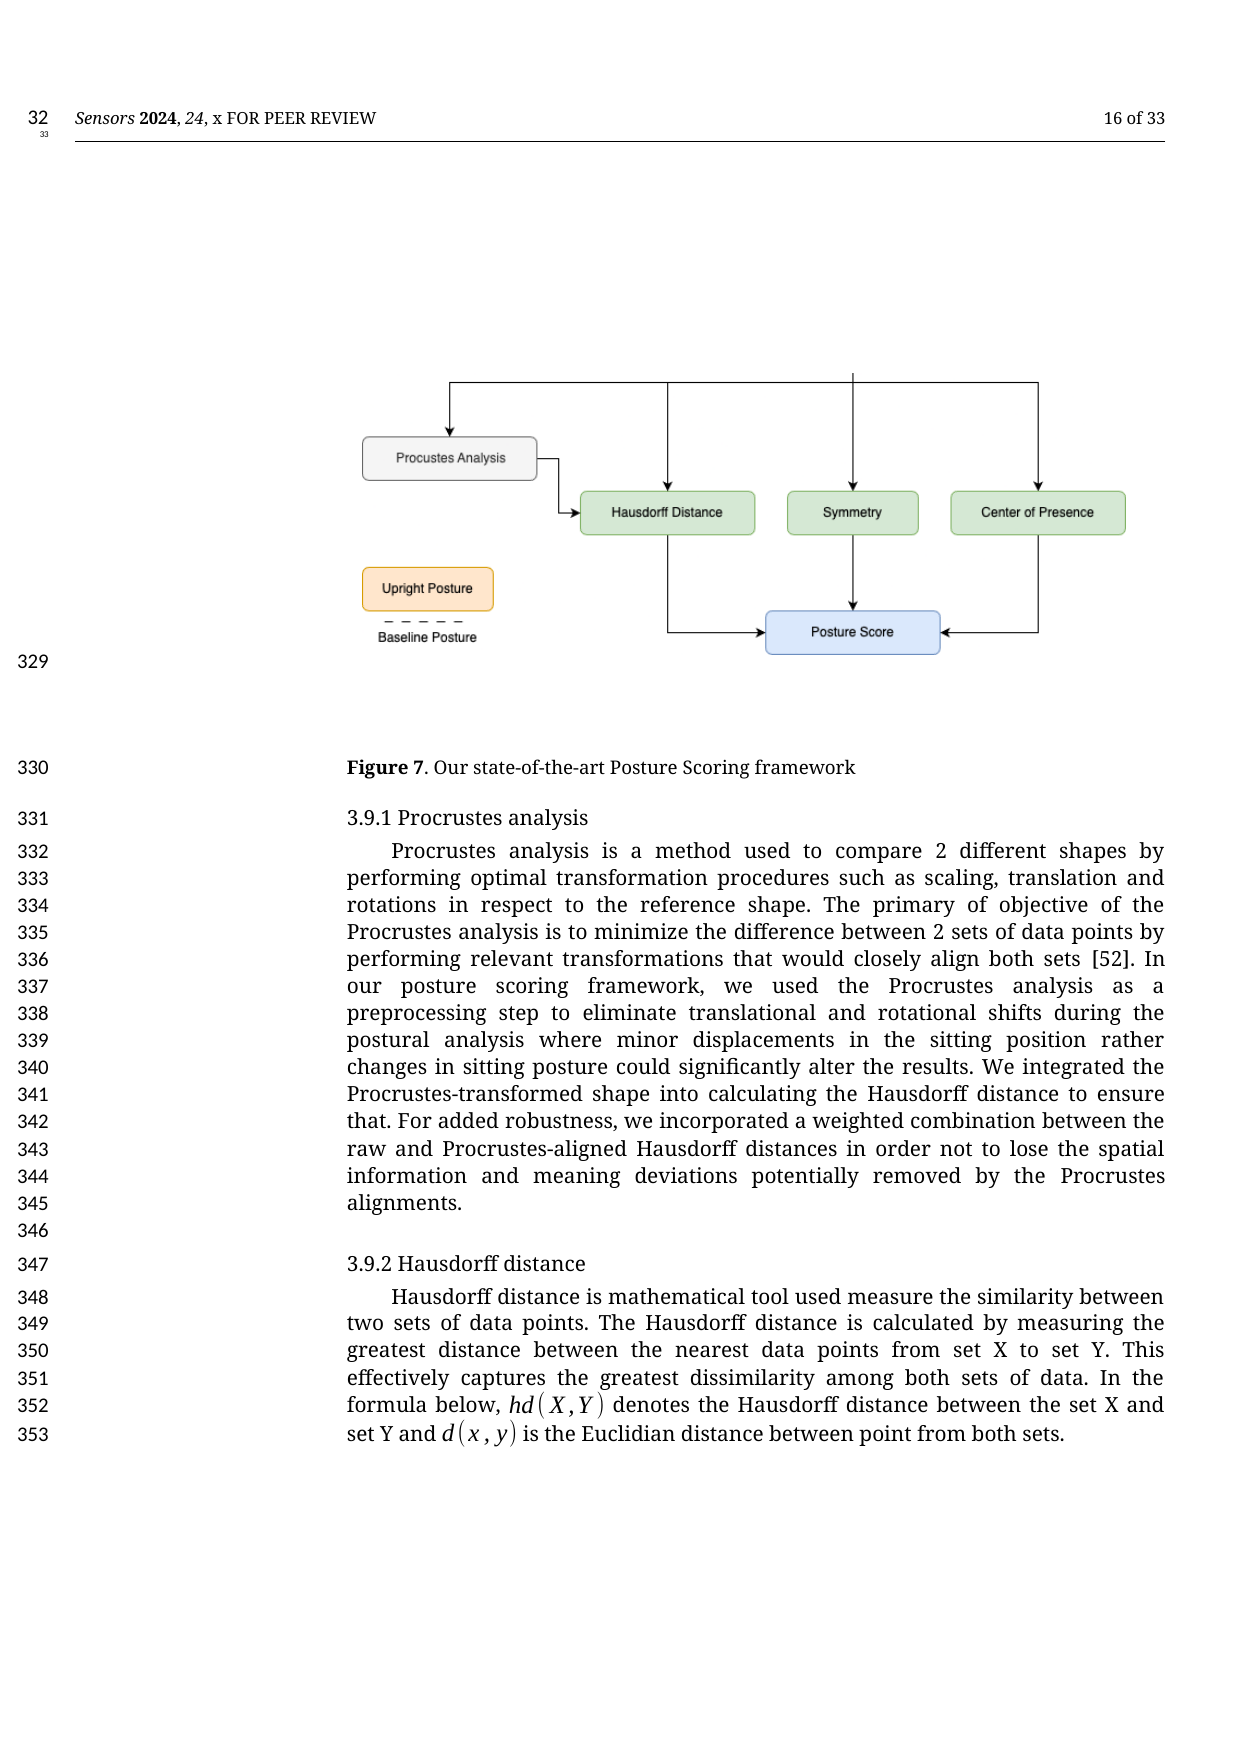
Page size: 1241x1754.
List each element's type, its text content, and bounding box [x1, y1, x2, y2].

picture [362, 373, 1126, 655]
text Procrustes analysis is a method used to compare 2 different shapes by performing optimal transformation procedures such as scaling, translation and rotations in respect to the reference shape. The primary of objective of the Procrustes analysis is to minimize the difference between 2 sets of data points by performing relevant transformations that would closely align both sets [52]. In our posture scoring framework, we used the Procrustes analysis as a preprocessing step to eliminate translational and rotational shifts during the postural analysis where minor displacements in the sitting position rather changes in sitting posture could significantly alter the results. We integrated the Procrustes-transformed shape into calculating the Hausdorff distance to ensure that. For added robustness, we incorporated a weighted combination between the raw and Procrustes-aligned Hausdorff distances in order not to lose the spatial information and meaning deviations potentially removed by the Procrustes alignments. [347, 837, 1165, 1216]
text Hausdorff distance is mathematical tool used measure the similarity between two sets of data points. The Hausdorff distance is calculated by measuring the greatest distance between the nearest data points from set X to set Y. This effectively captures the greatest dissimilarity among both sets of data. In the formula below, denotes the Hausdorff distance between the set X and set Y and is the Euclidian distance between point from both sets. [347, 1283, 1165, 1448]
text Figure 7. Our state-of-the-art Posture Scoring framework [347, 755, 1165, 779]
subtitle 3.9.1 Procrustes analysis [347, 804, 1165, 831]
subtitle 3.9.2 Hausdorff distance [347, 1249, 1165, 1277]
